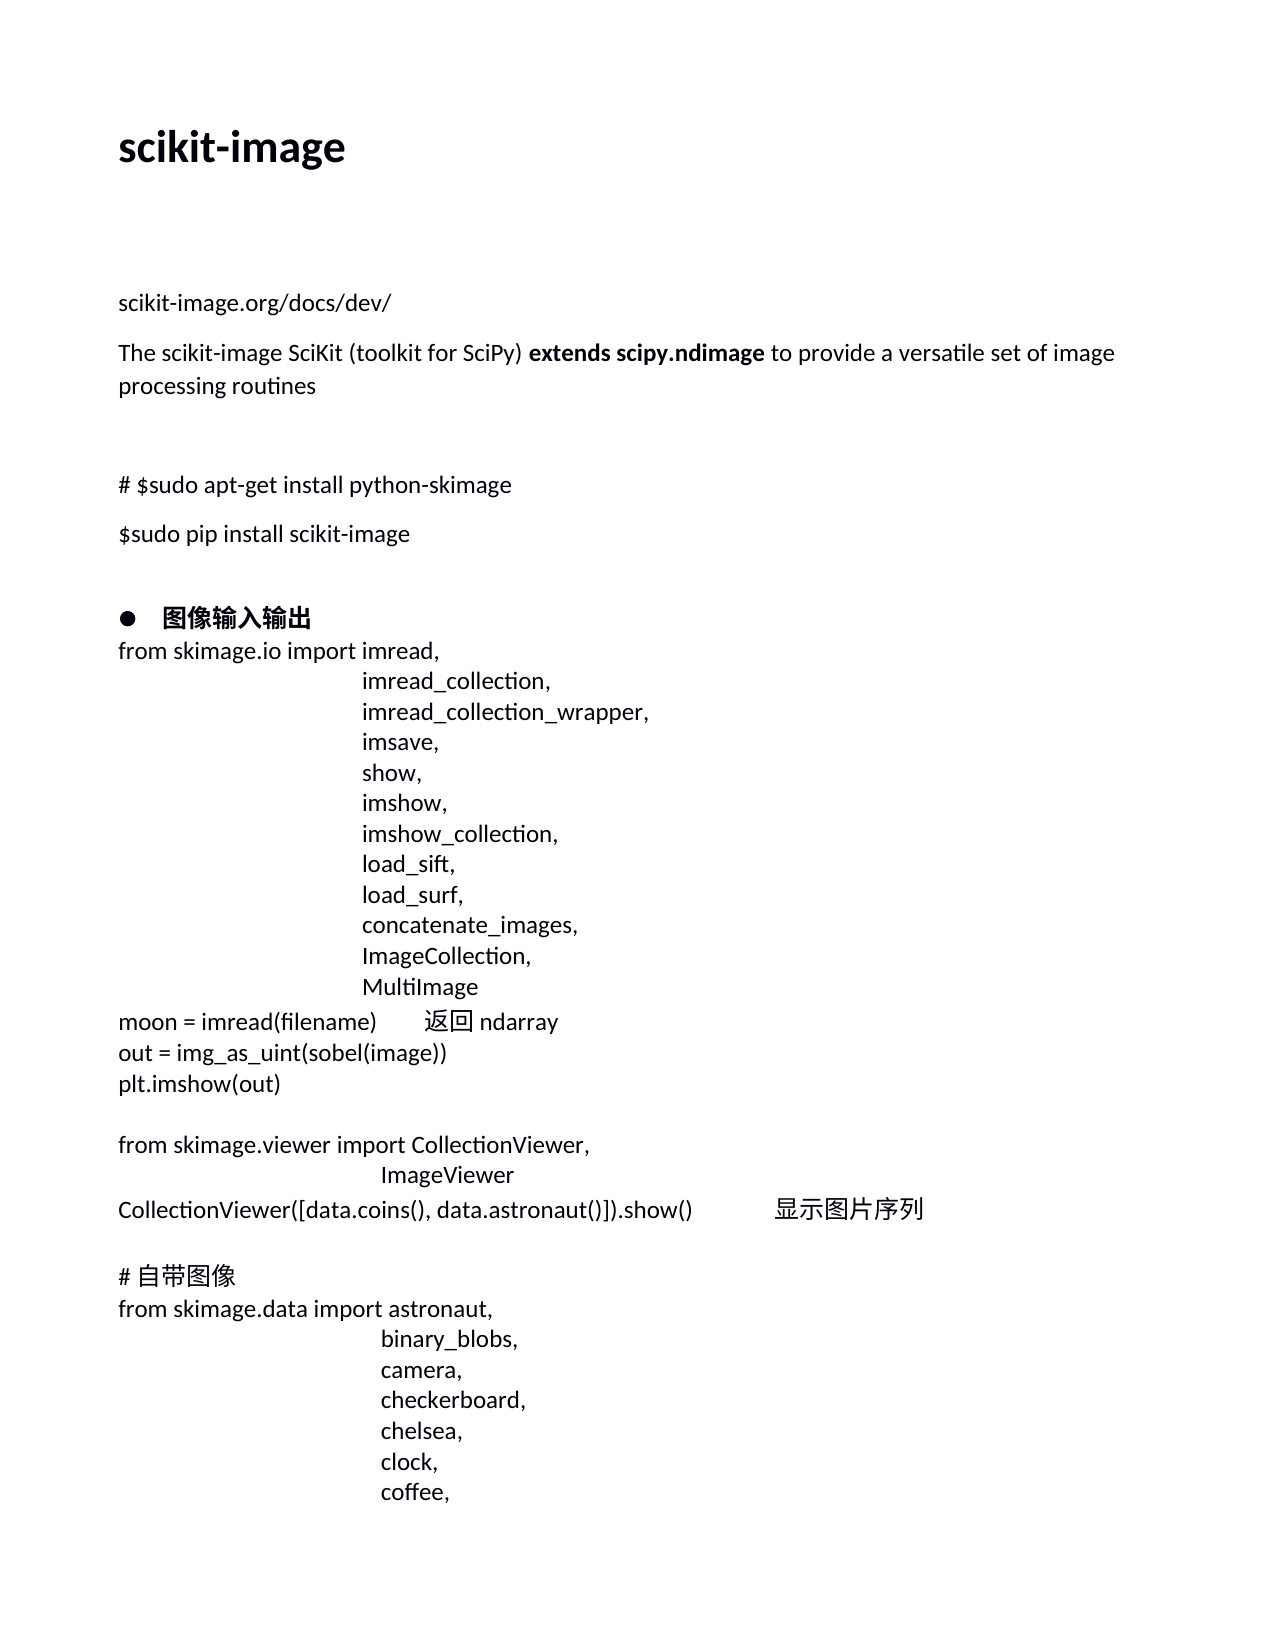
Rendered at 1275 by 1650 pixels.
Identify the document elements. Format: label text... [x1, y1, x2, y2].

text plt.imshow(out) [118, 1068, 1157, 1098]
text imread_collection_wrapper, [337, 696, 1157, 726]
text # $sudo apt-get install python-skimage [118, 469, 1157, 499]
text concatenate_images, [337, 909, 1157, 940]
text coffee, [337, 1476, 1157, 1507]
text from skimage.data import astronaut, [118, 1293, 1157, 1323]
text CollectionViewer([data.coins(), data.astronaut()]).show() 显示图片序列 [118, 1190, 1157, 1226]
text # 自带图像 [118, 1257, 1157, 1293]
text The scikit-image SciKit (toolkit for SciPy) extends scipy.ndimage to provide a versatile set of image processing routines [118, 337, 1157, 400]
text $sudo pip install scikit-image [118, 518, 1157, 549]
text imread_collection, [337, 665, 1157, 696]
text MultiImage [337, 971, 1157, 1001]
text show, [337, 757, 1157, 787]
text ImageCollection, [337, 940, 1157, 971]
text imsave, [337, 726, 1157, 757]
text chelsea, [337, 1415, 1157, 1446]
list 图像输入输出 [118, 599, 1157, 635]
text ImageViewer [337, 1159, 1157, 1190]
text moon = imread(filename) 返回ndarray [118, 1001, 1157, 1037]
text scikit-image.org/docs/dev/ [118, 287, 1157, 318]
text from skimage.viewer import CollectionViewer, [118, 1129, 1157, 1159]
text binary_blobs, [337, 1323, 1157, 1354]
subtitle scikit-imagehttp://scikit-image.org/docs/stable/ [118, 118, 1157, 174]
text imshow_collection, [337, 818, 1157, 848]
text load_surf, [337, 879, 1157, 909]
text clock, [337, 1446, 1157, 1476]
text camera, [337, 1354, 1157, 1384]
text checkerboard, [337, 1384, 1157, 1415]
text imshow, [337, 787, 1157, 818]
text out = img_as_uint(sobel(image)) [118, 1037, 1157, 1068]
text from skimage.io import imread, [118, 635, 1157, 665]
text load_sift, [337, 848, 1157, 879]
